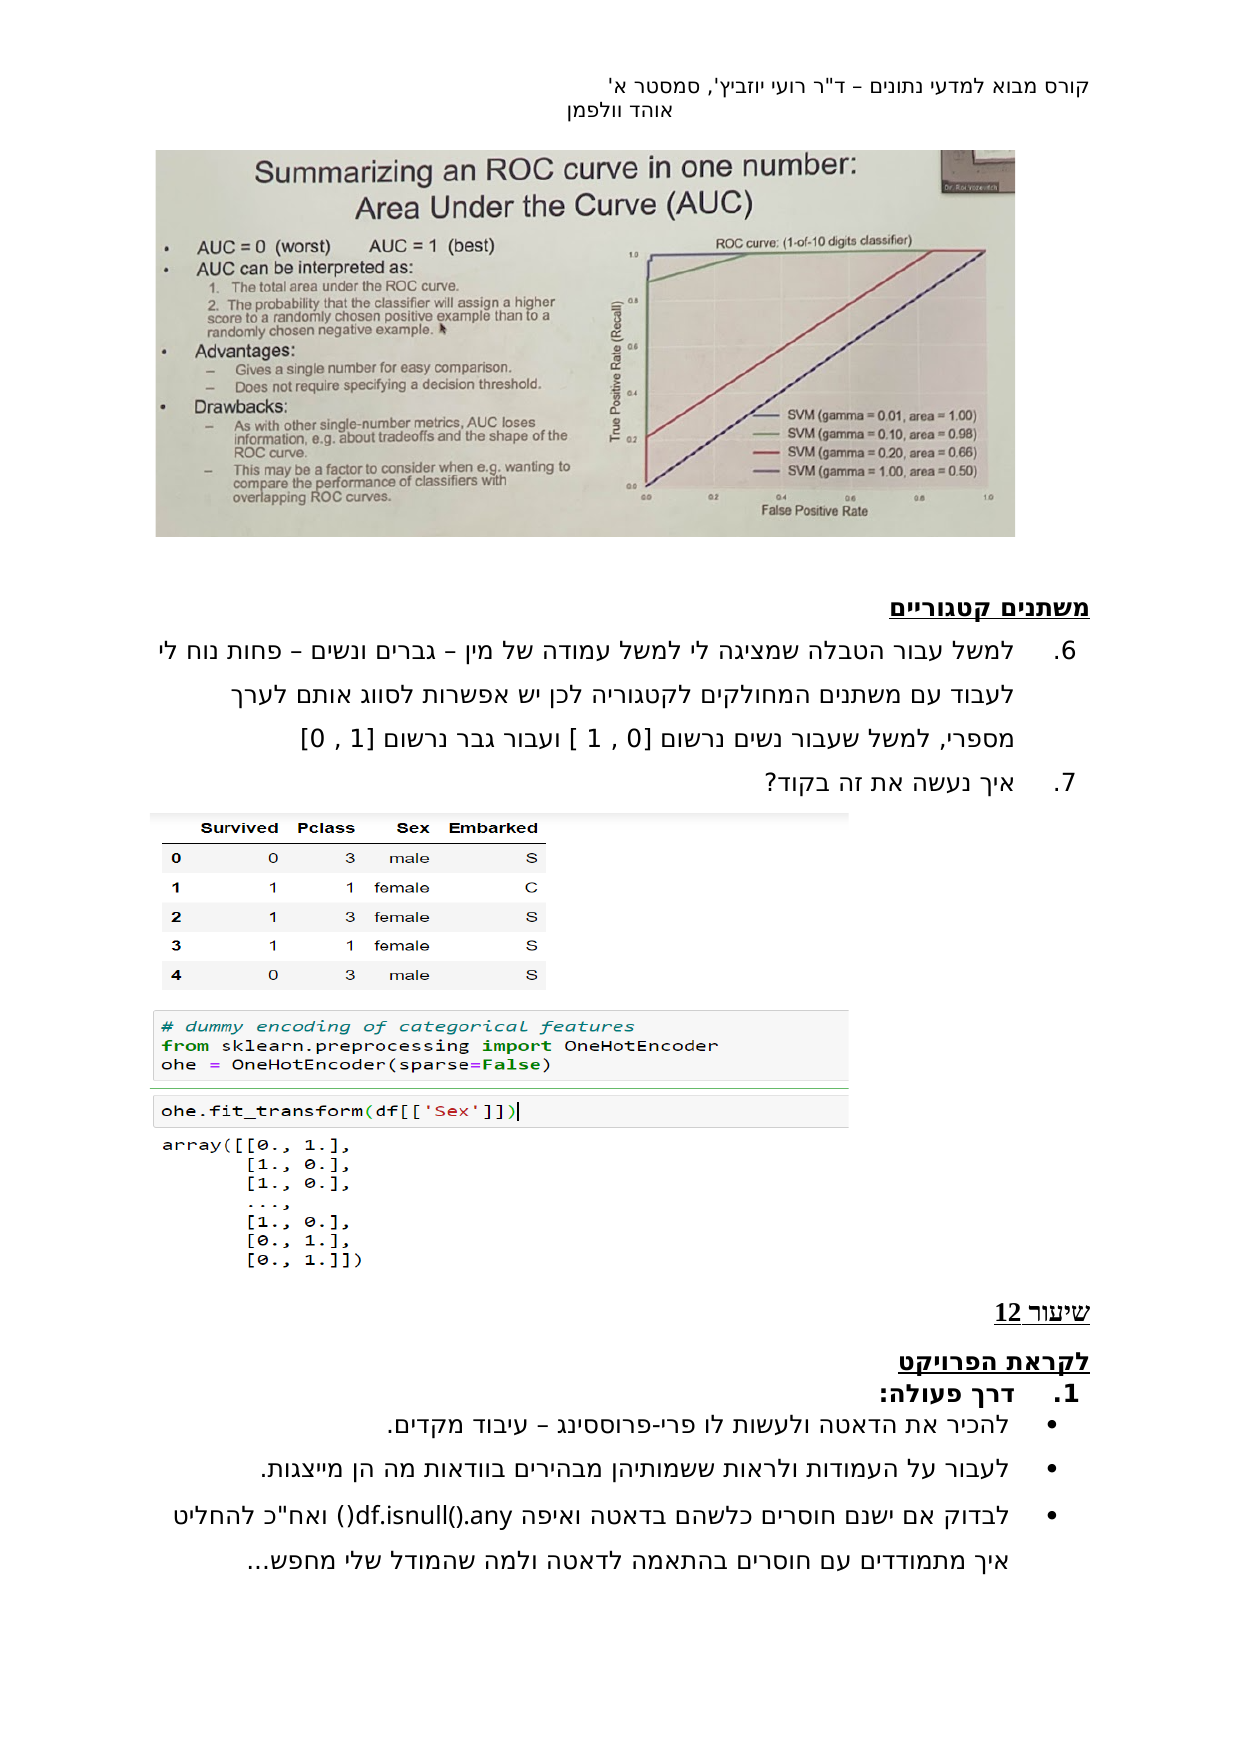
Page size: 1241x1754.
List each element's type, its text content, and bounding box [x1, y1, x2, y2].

picture [155, 150, 1015, 537]
list איך נעשה את זה בקוד? [150, 768, 1053, 797]
picture [149, 811, 849, 1278]
list לעבור על העמודות ולראות ששמותיהן מבהירים בוודאות מה הן מייצגות. [150, 1454, 1048, 1483]
list למשל עבור הטבלה שמציגה לי למשל עמודה של מין – גברים ונשים – פחות נוח לי לעבוד עם משתנים המחולקים לקטגוריה לכן יש אפשרות לסווג אותם לערך מספרי, למשל שעבור נשים נרשום [0 , 1 ] ועבור גבר נרשום [1 , 0] [150, 637, 1053, 753]
list להכיר את הדאטה ולעשות לו פרי-פרוססינג – עיבוד מקדים. [150, 1410, 1048, 1439]
list דרך פעולה: [150, 1379, 1053, 1408]
subtitle לקראת הפרויקט [150, 1347, 1090, 1377]
subtitle משתנים קטגוריים [150, 593, 1090, 622]
subtitle שיעור 12 [150, 1297, 1090, 1328]
list לבדוק אם ישנם חוסרים כלשהם בדאטה ואיפה df.isnull().any() ואח"כ להחליט איך מתמודדים עם חוסרים בהתאמה לדאטה ולמה שהמודל שלי מחפש... [150, 1498, 1048, 1576]
